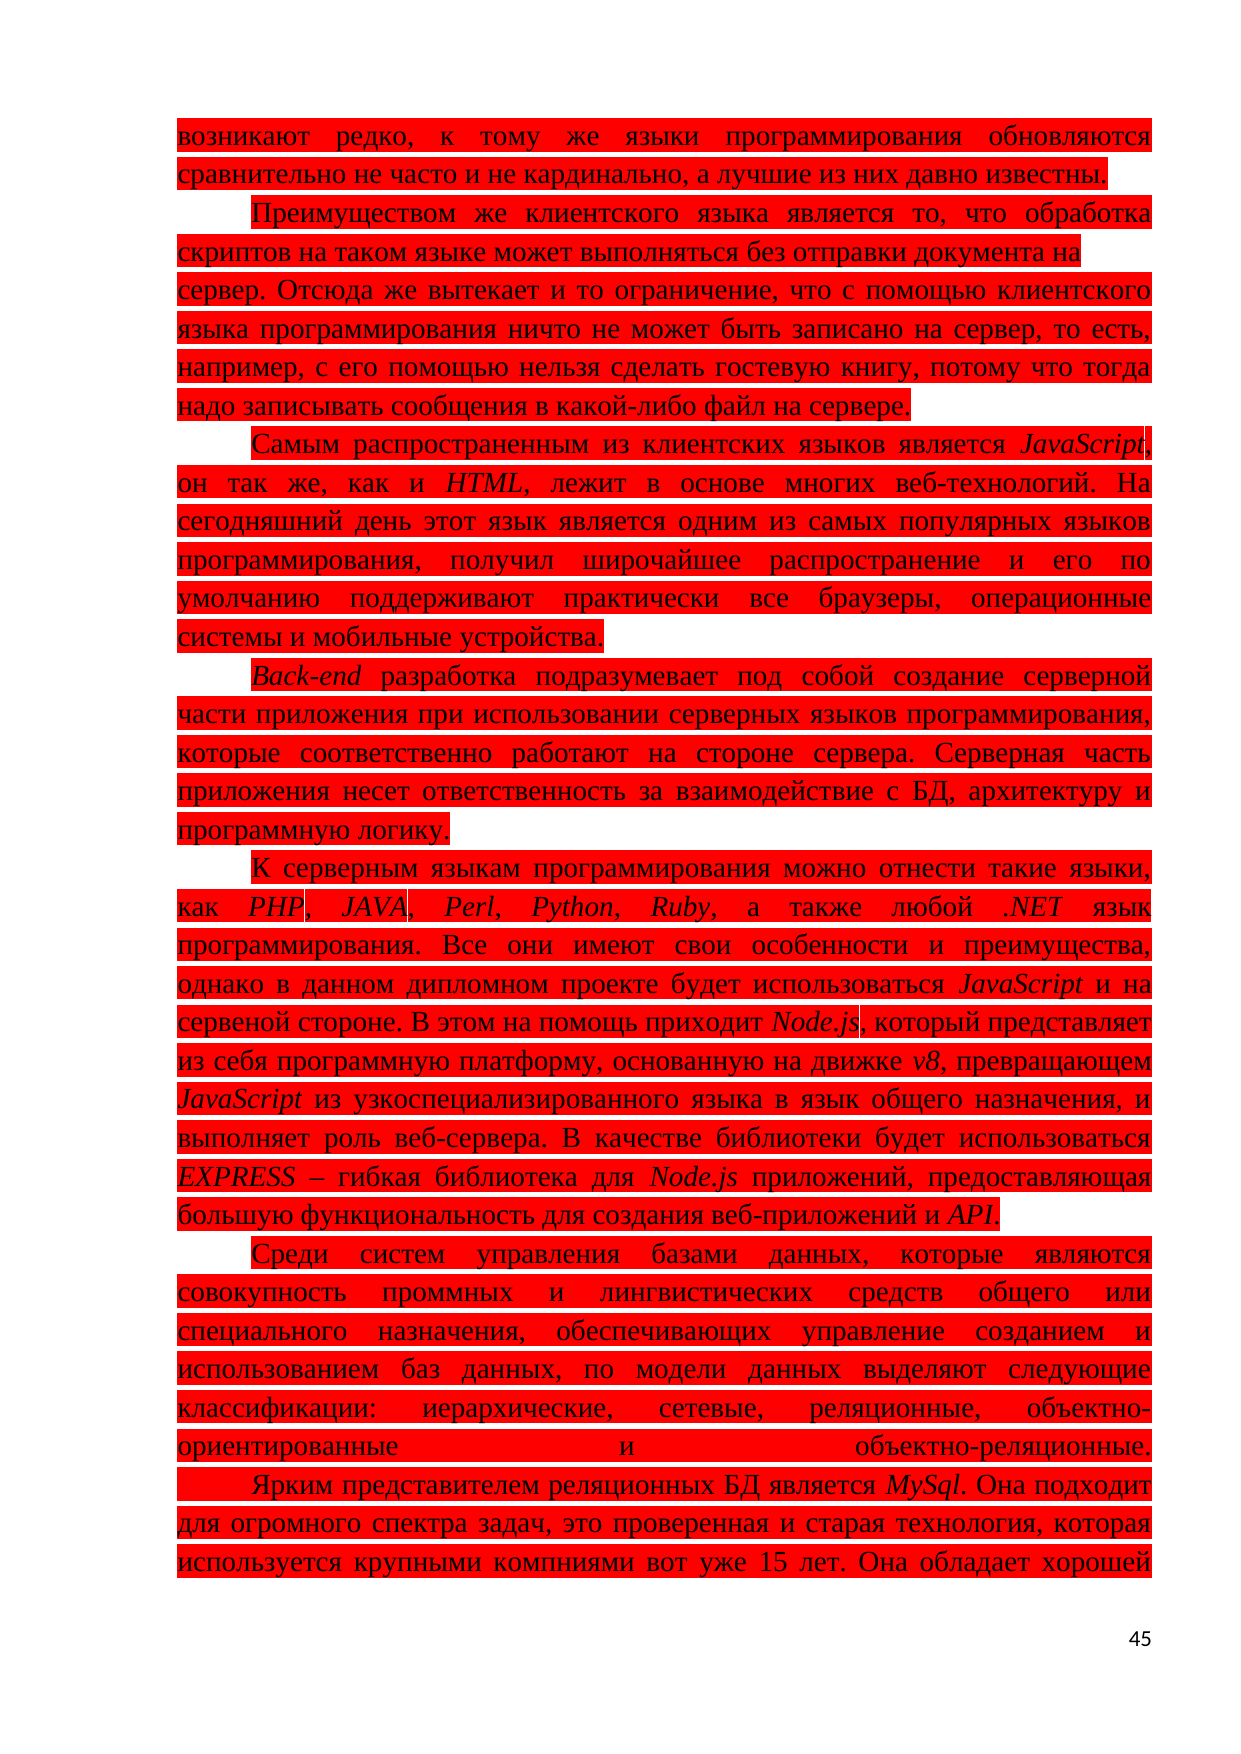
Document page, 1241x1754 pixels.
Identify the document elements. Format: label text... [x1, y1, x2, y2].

text Самым распространенным из клиентских языков является JavaScript, он так же, как и HTML, лежит в основе многих веб-технологий. На сегодняшний день этот язык является одним из самых популярных языков программирования, получил широчайшее распространение и его по умолчанию поддерживают практически все браузеры, операционные системы и мобильные устройства. [177, 426, 1152, 465]
text Back-end разработка подразумевает под собой создание серверной части приложения при использовании серверных языков программирования, которые соответственно работают на стороне сервера. Серверная часть приложения несет ответственность за взаимодействие с БД, архитектуру и программную логику. [177, 658, 1152, 696]
text К серверным языкам программирования можно отнести такие языки, как PHP, JAVA, Perl, Python, Ruby, а также любой .NET язык программирования. Все они имеют свои особенности и преимущества, однако в данном дипломном проекте будет использоваться JavaScript и на сервеной стороне. В этом на помощь приходит Node.js, который представляет из себя программную платформу, основанную на движке v8, превращающем JavaScript из узкоспециализированного языка в язык общего назначения, и выполняет роль веб-сервера. В качестве библиотеки будет использоваться EXPRESS – гибкая библиотека для Node.js приложений, предоставляющая большую функциональность для создания веб-приложений и API. [177, 999, 1152, 1043]
text Преимуществом же клиентского языка является то, что обработка скриптов на таком языке может выполняться без отправки документа на [177, 195, 1152, 267]
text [177, 1236, 1152, 1274]
text Back-end разработка подразумевает под собой создание серверной части приложения при использовании серверных языков программирования, которые соответственно работают на стороне сервера. Серверная часть приложения несет ответственность за взаимодействие с БД, архитектуру и программную логику. [177, 807, 1152, 845]
text Самым распространенным из клиентских языков является JavaScript, он так же, как и HTML, лежит в основе многих веб-технологий. На сегодняшний день этот язык является одним из самых популярных языков программирования, получил широчайшее распространение и его по умолчанию поддерживают практически все браузеры, операционные системы и мобильные устройства. [177, 614, 1152, 653]
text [177, 152, 1152, 190]
text К серверным языкам программирования можно отнести такие языки, как PHP, JAVA, Perl, Python, Ruby, а также любой .NET язык программирования. Все они имеют свои особенности и преимущества, однако в данном дипломном проекте будет использоваться JavaScript и на сервеной стороне. В этом на помощь приходит Node.js, который представляет из себя программную платформу, основанную на движке v8, превращающем JavaScript из узкоспециализированного языка в язык общего назначения, и выполняет роль веб-сервера. В качестве библиотеки будет использоваться EXPRESS – гибкая библиотека для Node.js приложений, предоставляющая большую функциональность для создания веб-приложений и API. [177, 850, 1152, 928]
text сервер. Отсюда же вытекает и то ограничение, что с помощью клиентского языка программирования ничто не может быть записано на сервер, то есть, например, с его помощью нельзя сделать гостевую книгу, потому что тогда надо записывать сообщения в какой-либо файл на сервере. [177, 383, 1152, 421]
